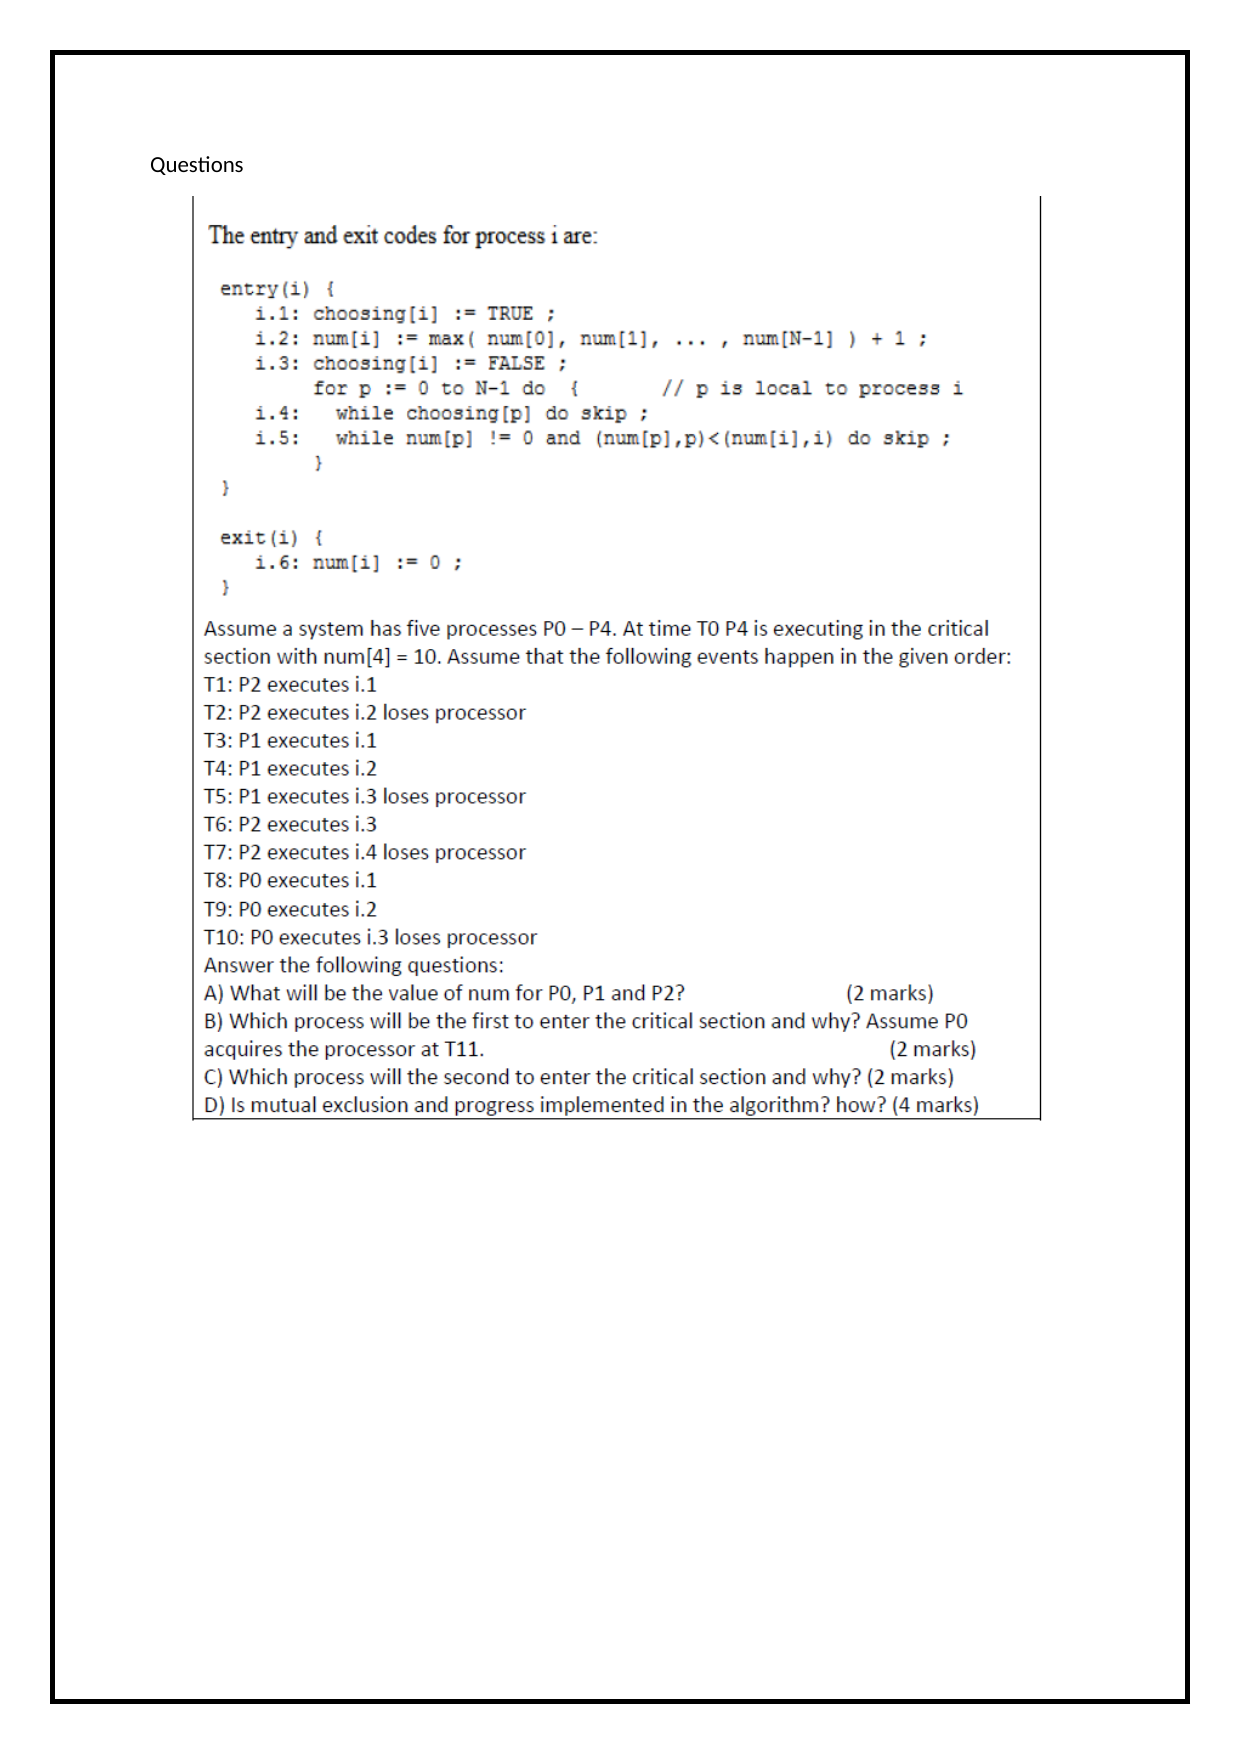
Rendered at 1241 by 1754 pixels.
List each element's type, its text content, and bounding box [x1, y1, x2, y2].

picture [150, 196, 1091, 1162]
text Questions [150, 150, 1090, 178]
